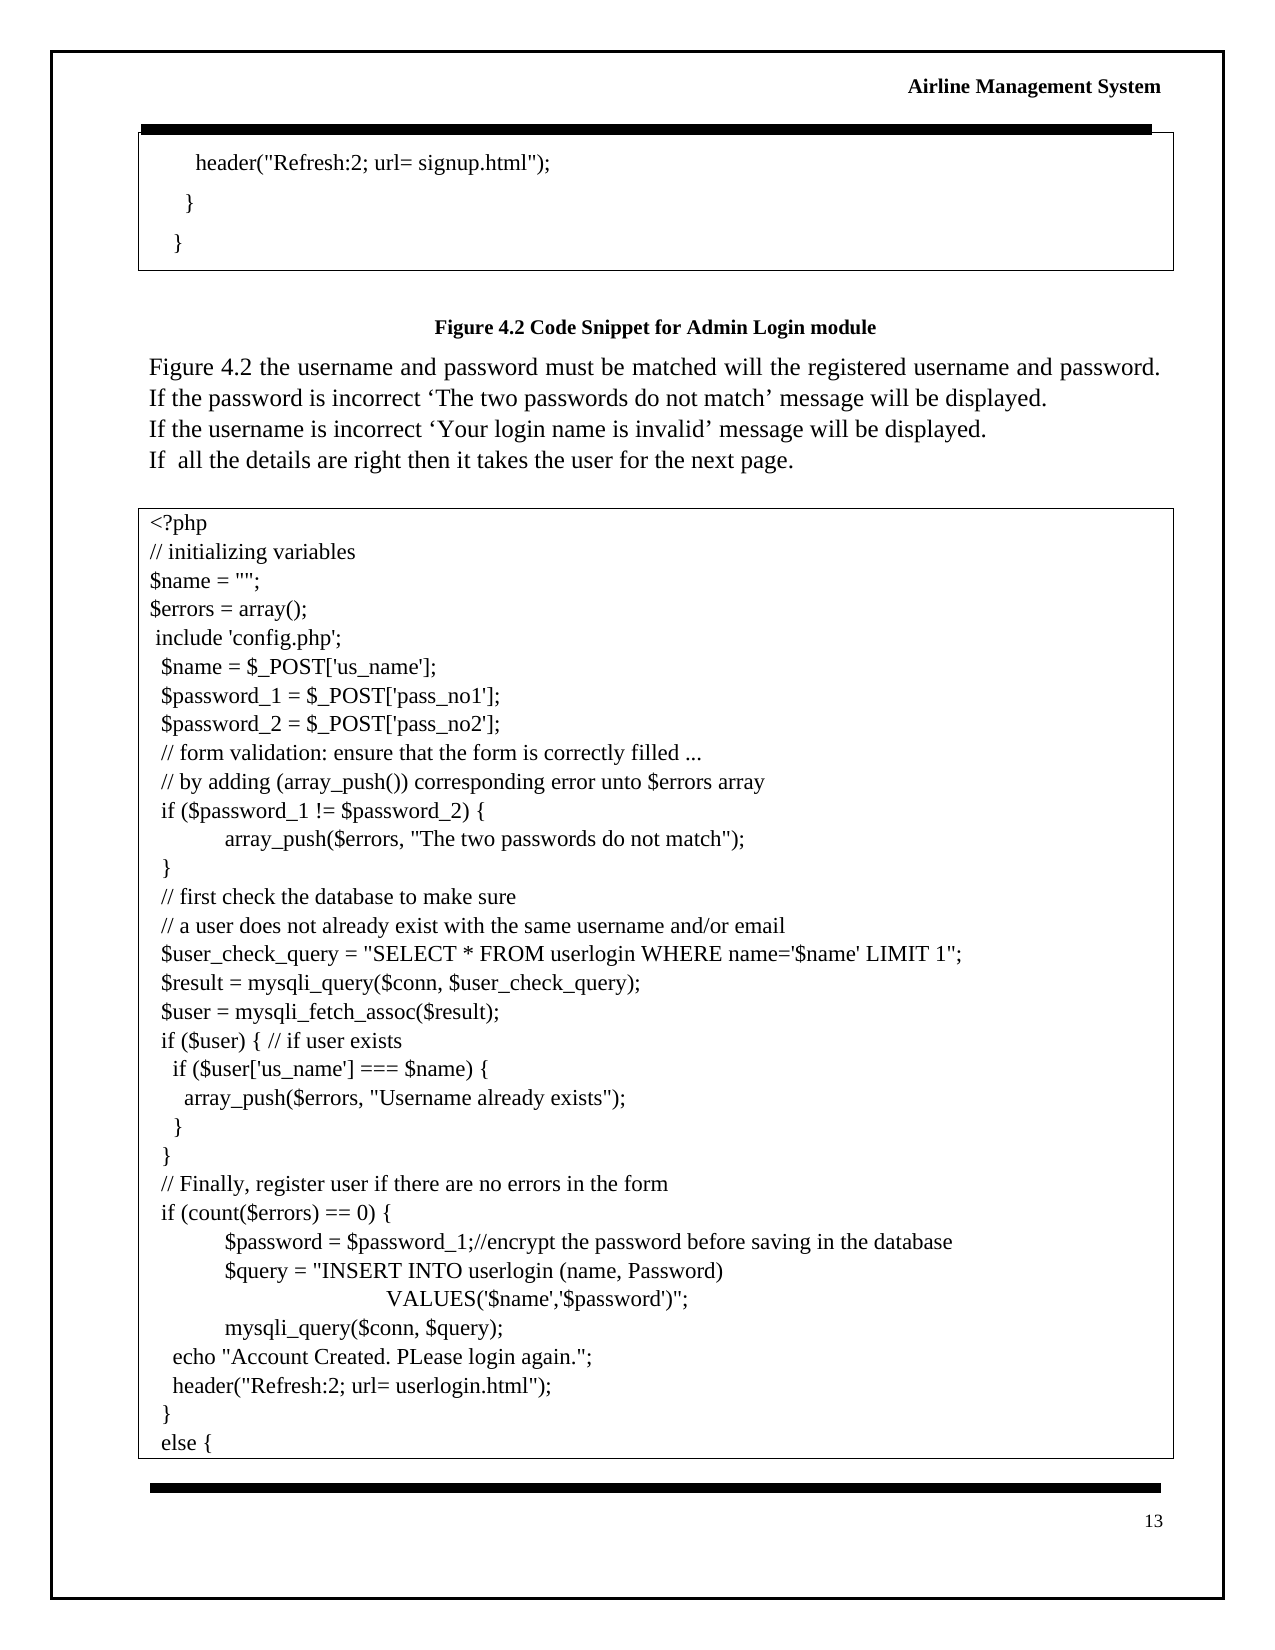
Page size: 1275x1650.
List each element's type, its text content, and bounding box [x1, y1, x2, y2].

text Figure 4.2 Code Snippet for Admin Login module [148, 315, 1162, 339]
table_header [139, 133, 1173, 270]
text If all the details are right then it takes the user for the next page. [148, 445, 1162, 474]
text Figure 4.2 the username and password must be matched will the registered username and password. If the password is incorrect ‘The two passwords do not match’ message will be displayed. [148, 352, 1162, 411]
text If the username is incorrect ‘Your login name is invalid’ message will be displayed. [148, 414, 1162, 443]
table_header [139, 509, 1173, 1458]
